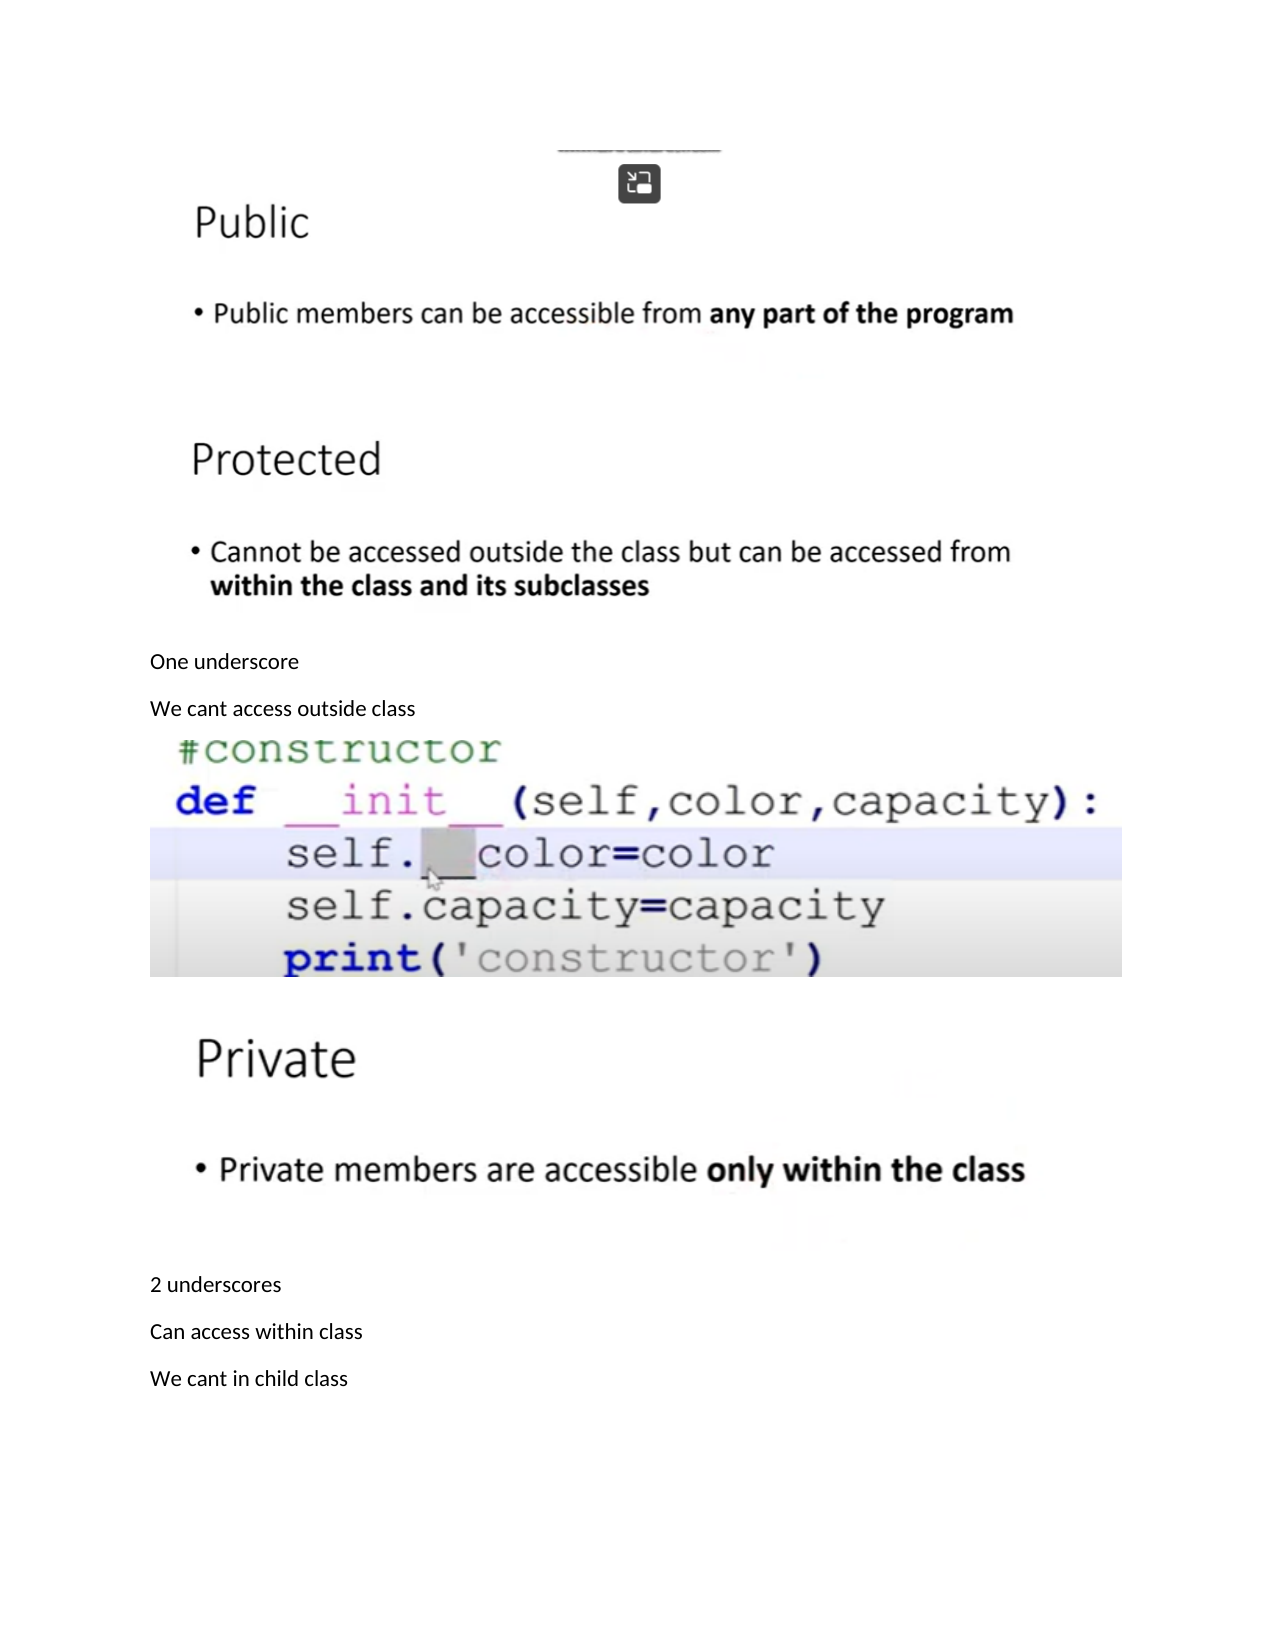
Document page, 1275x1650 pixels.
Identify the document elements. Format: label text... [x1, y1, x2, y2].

picture [150, 400, 1125, 628]
picture [150, 150, 1125, 382]
text One underscore [150, 647, 1125, 675]
picture [150, 740, 1122, 977]
text We cant in child class [150, 1364, 1125, 1392]
text We cant access outside class [150, 694, 1125, 722]
text Can access within class [150, 1317, 1125, 1345]
text 2 underscores [150, 1270, 1125, 1298]
picture [150, 995, 1125, 1251]
